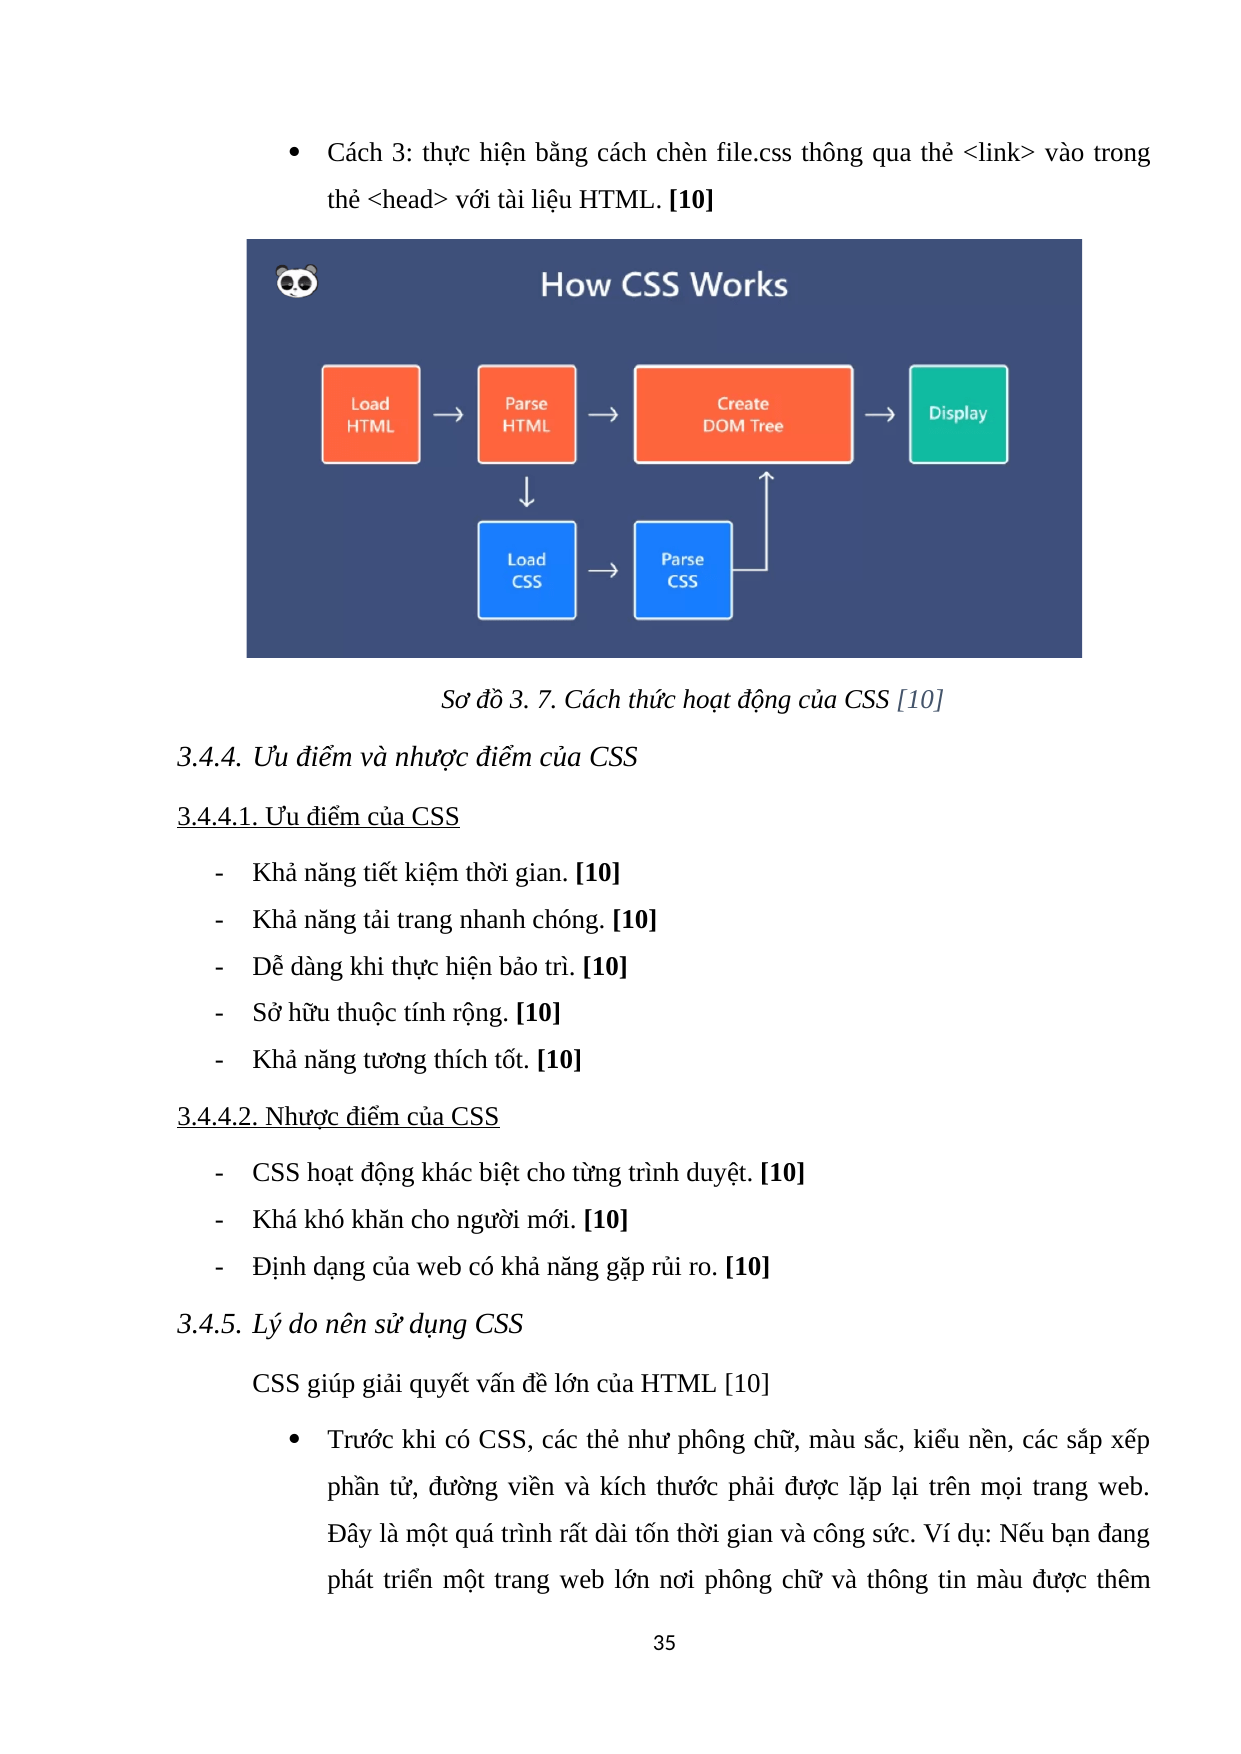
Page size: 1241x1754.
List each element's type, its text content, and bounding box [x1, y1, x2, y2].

list Khả năng tải trang nhanh chóng. [214, 903, 1152, 934]
list Khả năng tương thích tốt. [214, 1043, 1152, 1074]
list Cách 3: thực hiện bằng cách chèn file.css thông qua thẻ <link> vào trong thẻ <head> với tài liệu HTML. [289, 136, 1152, 214]
text 3.4.4.1. Ưu điểm của CSS [177, 800, 1152, 831]
text Sơ đồ 3. 7. Cách thức hoạt động của CSS [177, 683, 1152, 714]
picture [246, 239, 1083, 658]
text CSS giúp giải quyết vấn đề lớn của HTML [177, 1367, 1152, 1398]
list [289, 1423, 1152, 1595]
list Sở hữu thuộc tính rộng. [214, 996, 1152, 1028]
list Khá khó khăn cho người mới. [214, 1203, 1152, 1234]
list Định dạng của web có khả năng gặp rủi ro. [214, 1250, 1152, 1281]
text 3.4.5. Lý do nên sử dụng CSS [177, 1306, 1152, 1340]
list CSS hoạt động khác biệt cho từng trình duyệt. [214, 1156, 1152, 1188]
list Khả năng tiết kiệm thời gian. [214, 856, 1152, 888]
text 3.4.4. Ưu điểm và nhược điểm của CSS [177, 739, 1152, 773]
text 3.4.4.2. Nhược điểm của CSS [177, 1100, 1152, 1131]
list Dễ dàng khi thực hiện bảo trì. [214, 950, 1152, 981]
